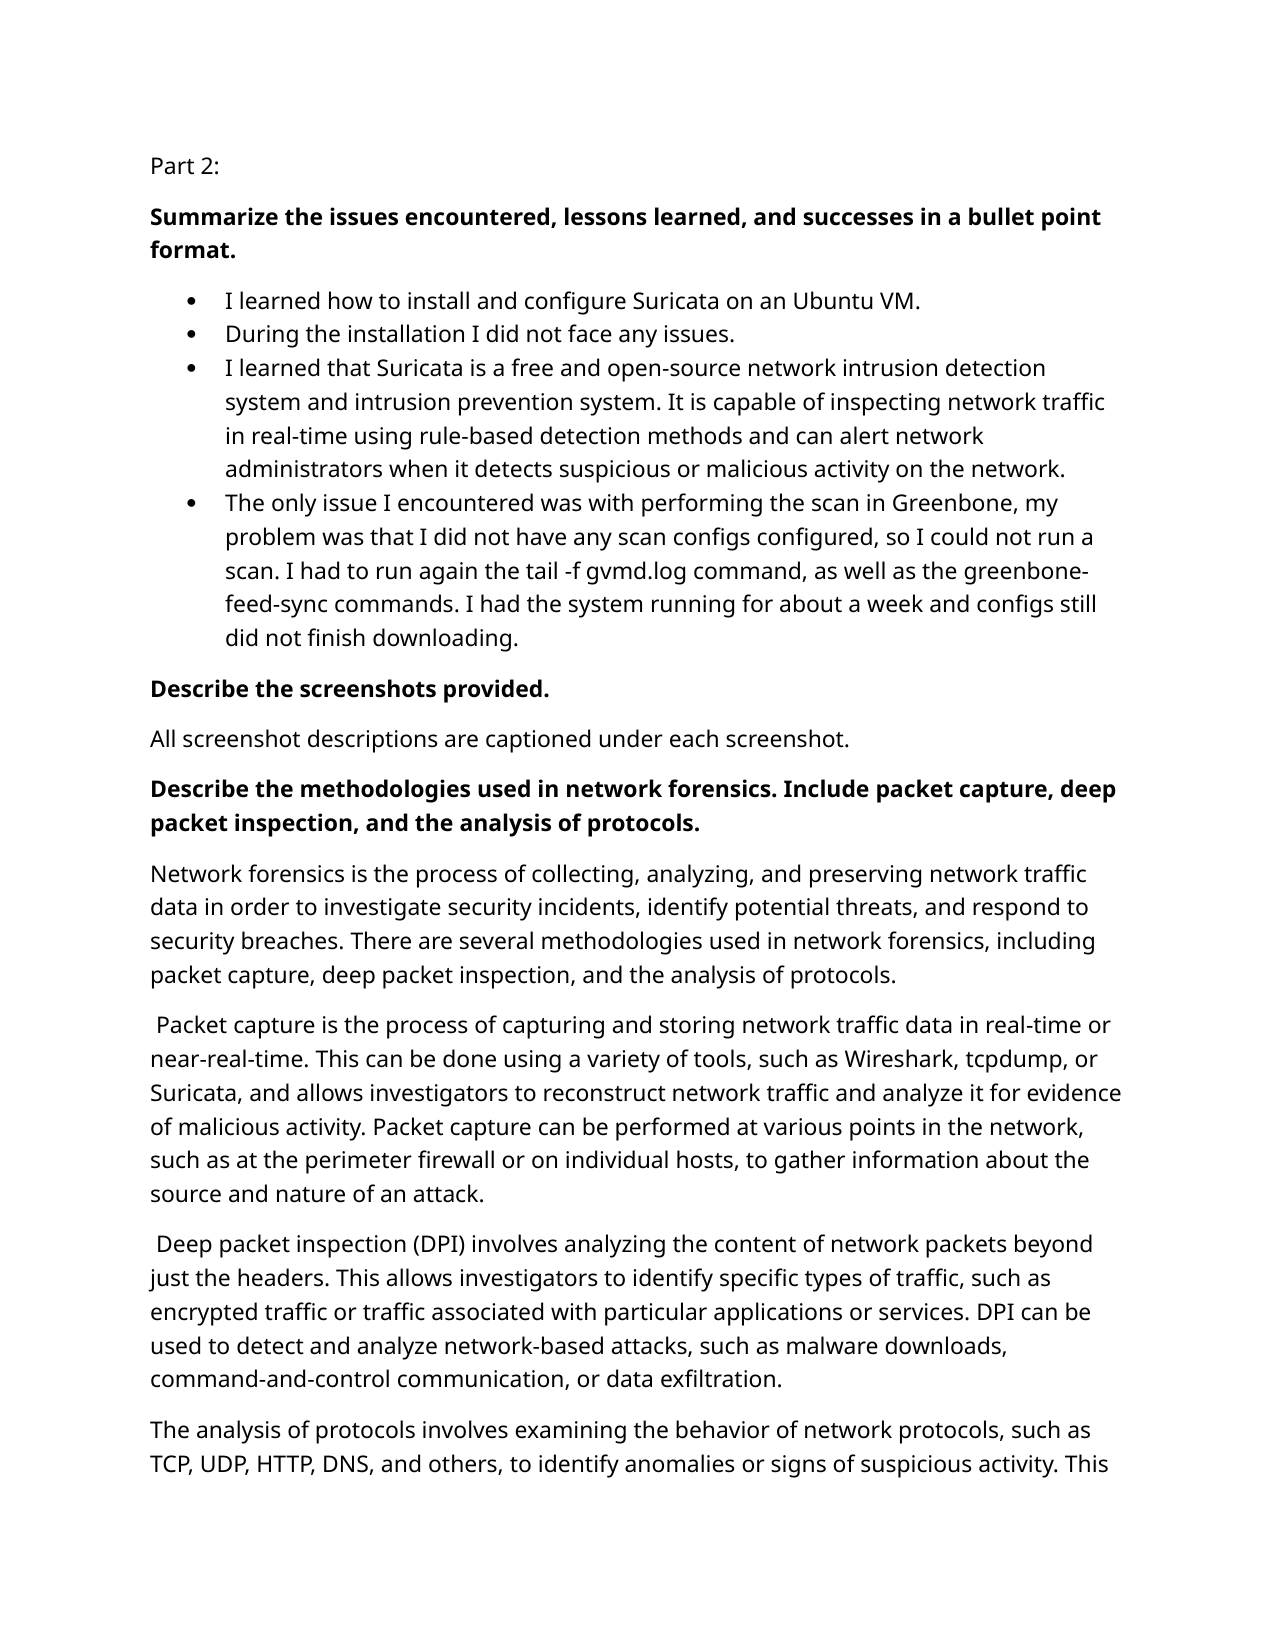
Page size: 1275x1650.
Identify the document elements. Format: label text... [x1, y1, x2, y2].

text Packet capture is the process of capturing and storing network traffic data in real-time or near-real-time. This can be done using a variety of tools, such as Wireshark, tcpdump, or Suricata, and allows investigators to reconstruct network traffic and analyze it for evidence of malicious activity. Packet capture can be performed at various points in the network, such as at the perimeter firewall or on individual hosts, to gather information about the source and nature of an attack. [150, 1009, 1125, 1209]
list During the installation I did not face any issues. [187, 318, 1125, 349]
text Describe the methodologies used in network forensics. Include packet capture, deep packet inspection, and the analysis of protocols. [150, 773, 1125, 838]
list The only issue I encountered was with performing the scan in Greenbone, my problem was that I did not have any scan configs configured, so I could not run a scan. I had to run again the tail -f gvmd.log command, as well as the greenbone-feed-sync commands. I had the system running for about a week and configs still did not finish downloading. [187, 487, 1125, 653]
text Part 2: [150, 150, 1125, 181]
text All screenshot descriptions are captioned under each screenshot. [150, 723, 1125, 754]
text Summarize the issues encountered, lessons learned, and successes in a bullet point format. [150, 200, 1125, 265]
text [150, 1414, 1125, 1479]
text Deep packet inspection (DPI) involves analyzing the content of network packets beyond just the headers. This allows investigators to identify specific types of traffic, such as encrypted traffic or traffic associated with particular applications or services. DPI can be used to detect and analyze network-based attacks, such as malware downloads, command-and-control communication, or data exfiltration. [150, 1228, 1125, 1394]
text Describe the screenshots provided. [150, 672, 1125, 704]
list I learned that Suricata is a free and open-source network intrusion detection system and intrusion prevention system. It is capable of inspecting network traffic in real-time using rule-based detection methods and can alert network administrators when it detects suspicious or malicious activity on the network. [187, 352, 1125, 484]
list I learned how to install and configure Suricata on an Ubuntu VM. [187, 284, 1125, 316]
text Network forensics is the process of collecting, analyzing, and preserving network traffic data in order to investigate security incidents, identify potential threats, and respond to security breaches. There are several methodologies used in network forensics, including packet capture, deep packet inspection, and the analysis of protocols. [150, 857, 1125, 990]
